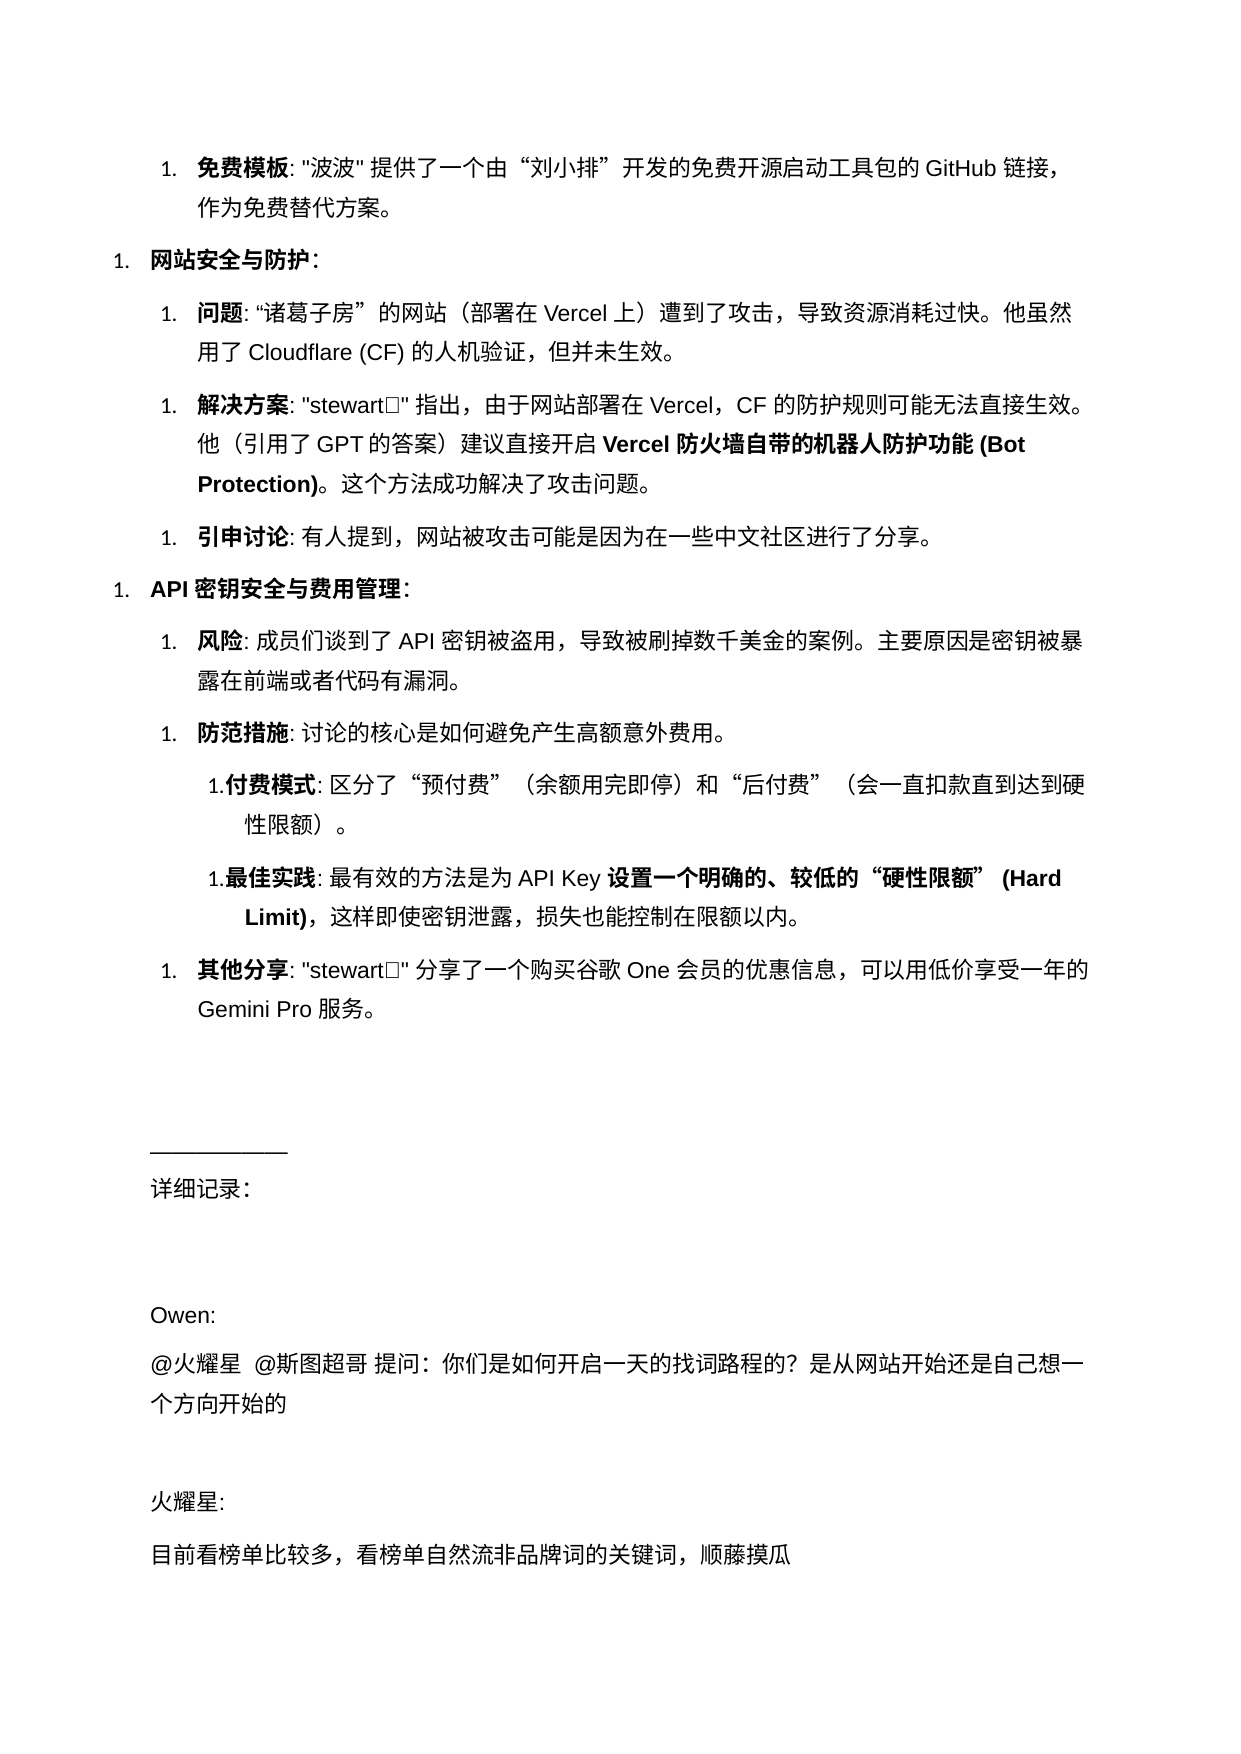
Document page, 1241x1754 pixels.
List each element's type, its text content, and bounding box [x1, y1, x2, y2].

text Owen: [150, 1302, 1090, 1328]
text —————— 详细记录： [150, 1043, 1090, 1238]
list 防范措施: 讨论的核心是如何避免产生高额意外费用。 [160, 715, 1090, 748]
list 免费模板: "波波" 提供了一个由“刘小排”开发的免费开源启动工具包的 GitHub 链接，作为免费替代方案。 [160, 150, 1090, 223]
list 付费模式: 区分了“预付费”（余额用完即停）和“后付费”（会一直扣款直到达到硬性限额）。 [207, 767, 1090, 840]
list 风险: 成员们谈到了 API 密钥被盗用，导致被刷掉数千美金的案例。主要原因是密钥被暴露在前端或者代码有漏洞。 [160, 623, 1090, 696]
list 最佳实践: 最有效的方法是为 API Key 设置一个明确的、较低的“硬性限额” (Hard Limit)，这样即使密钥泄露，损失也能控制在限额以内。 [207, 859, 1090, 932]
text @火耀星 @斯图超哥 提问：你们是如何开启一天的找词路程的？是从网站开始还是自己想一个方向开始的 [150, 1346, 1090, 1419]
list 网站安全与防护： [112, 242, 1090, 275]
text 火耀星: [150, 1484, 1090, 1517]
list 解决方案: "stewart🤔" 指出，由于网站部署在 Vercel，CF 的防护规则可能无法直接生效。他（引用了GPT的答案）建议直接开启 Vercel 防火墙自带的机器人防护功能 (Bot Protection)。这个方法成功解决了攻击问题。 [160, 386, 1090, 499]
list API 密钥安全与费用管理： [112, 571, 1090, 604]
text 目前看榜单比较多，看榜单自然流非品牌词的关键词，顺藤摸瓜 [150, 1536, 1090, 1570]
list 其他分享: "stewart🤔" 分享了一个购买谷歌 One 会员的优惠信息，可以用低价享受一年的 Gemini Pro 服务。 [160, 951, 1090, 1024]
list 问题: “诸葛子房”的网站（部署在 Vercel 上）遭到了攻击，导致资源消耗过快。他虽然用了 Cloudflare (CF) 的人机验证，但并未生效。 [160, 294, 1090, 367]
list 引申讨论: 有人提到，网站被攻击可能是因为在一些中文社区进行了分享。 [160, 518, 1090, 552]
